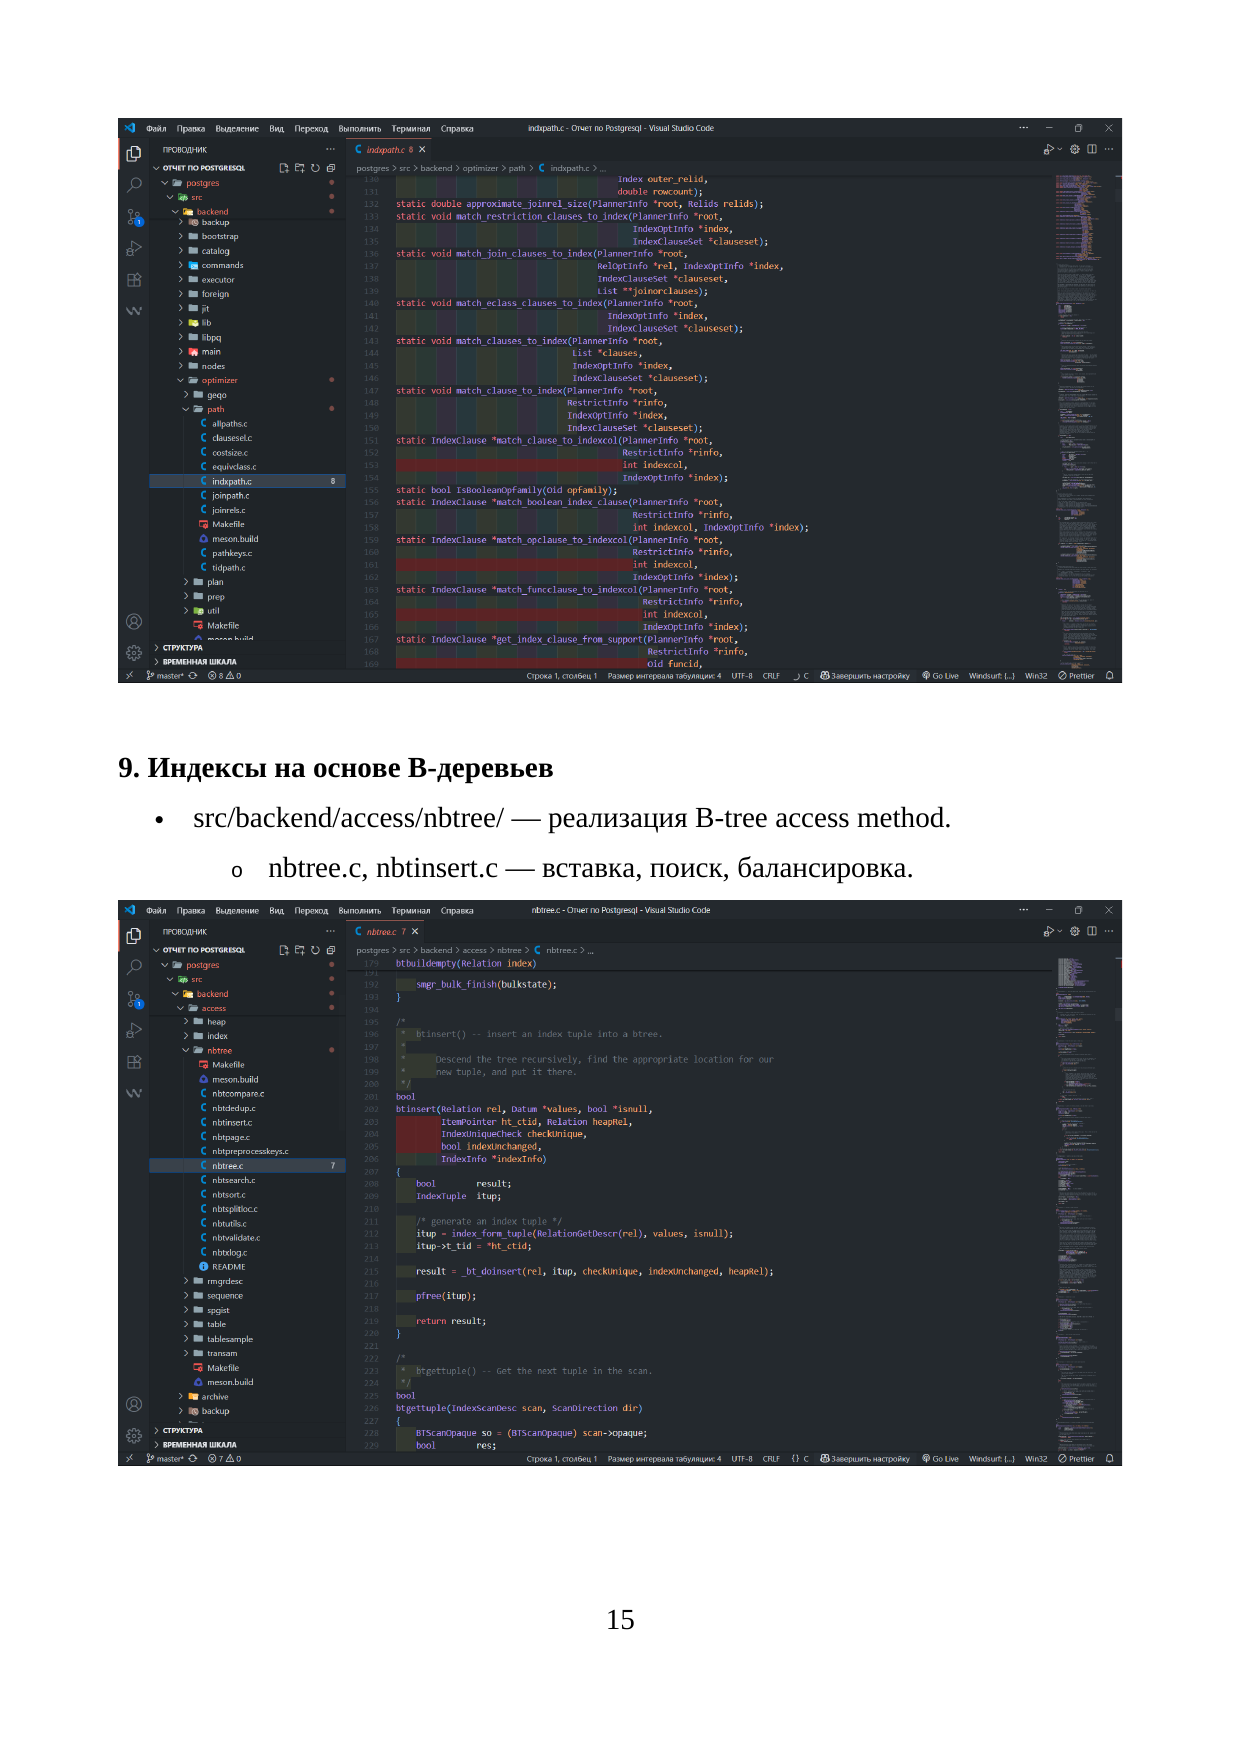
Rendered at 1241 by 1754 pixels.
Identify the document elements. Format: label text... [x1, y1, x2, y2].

picture [118, 900, 1123, 1466]
text 9. Индексы на основе B-деревьев [118, 750, 1122, 783]
list src/backend/access/nbtree/ — реализация B-tree access method. [156, 800, 1122, 833]
picture [118, 118, 1123, 683]
list nbtree.c, nbtinsert.c — вставка, поиск, балансировка. [231, 850, 1122, 884]
